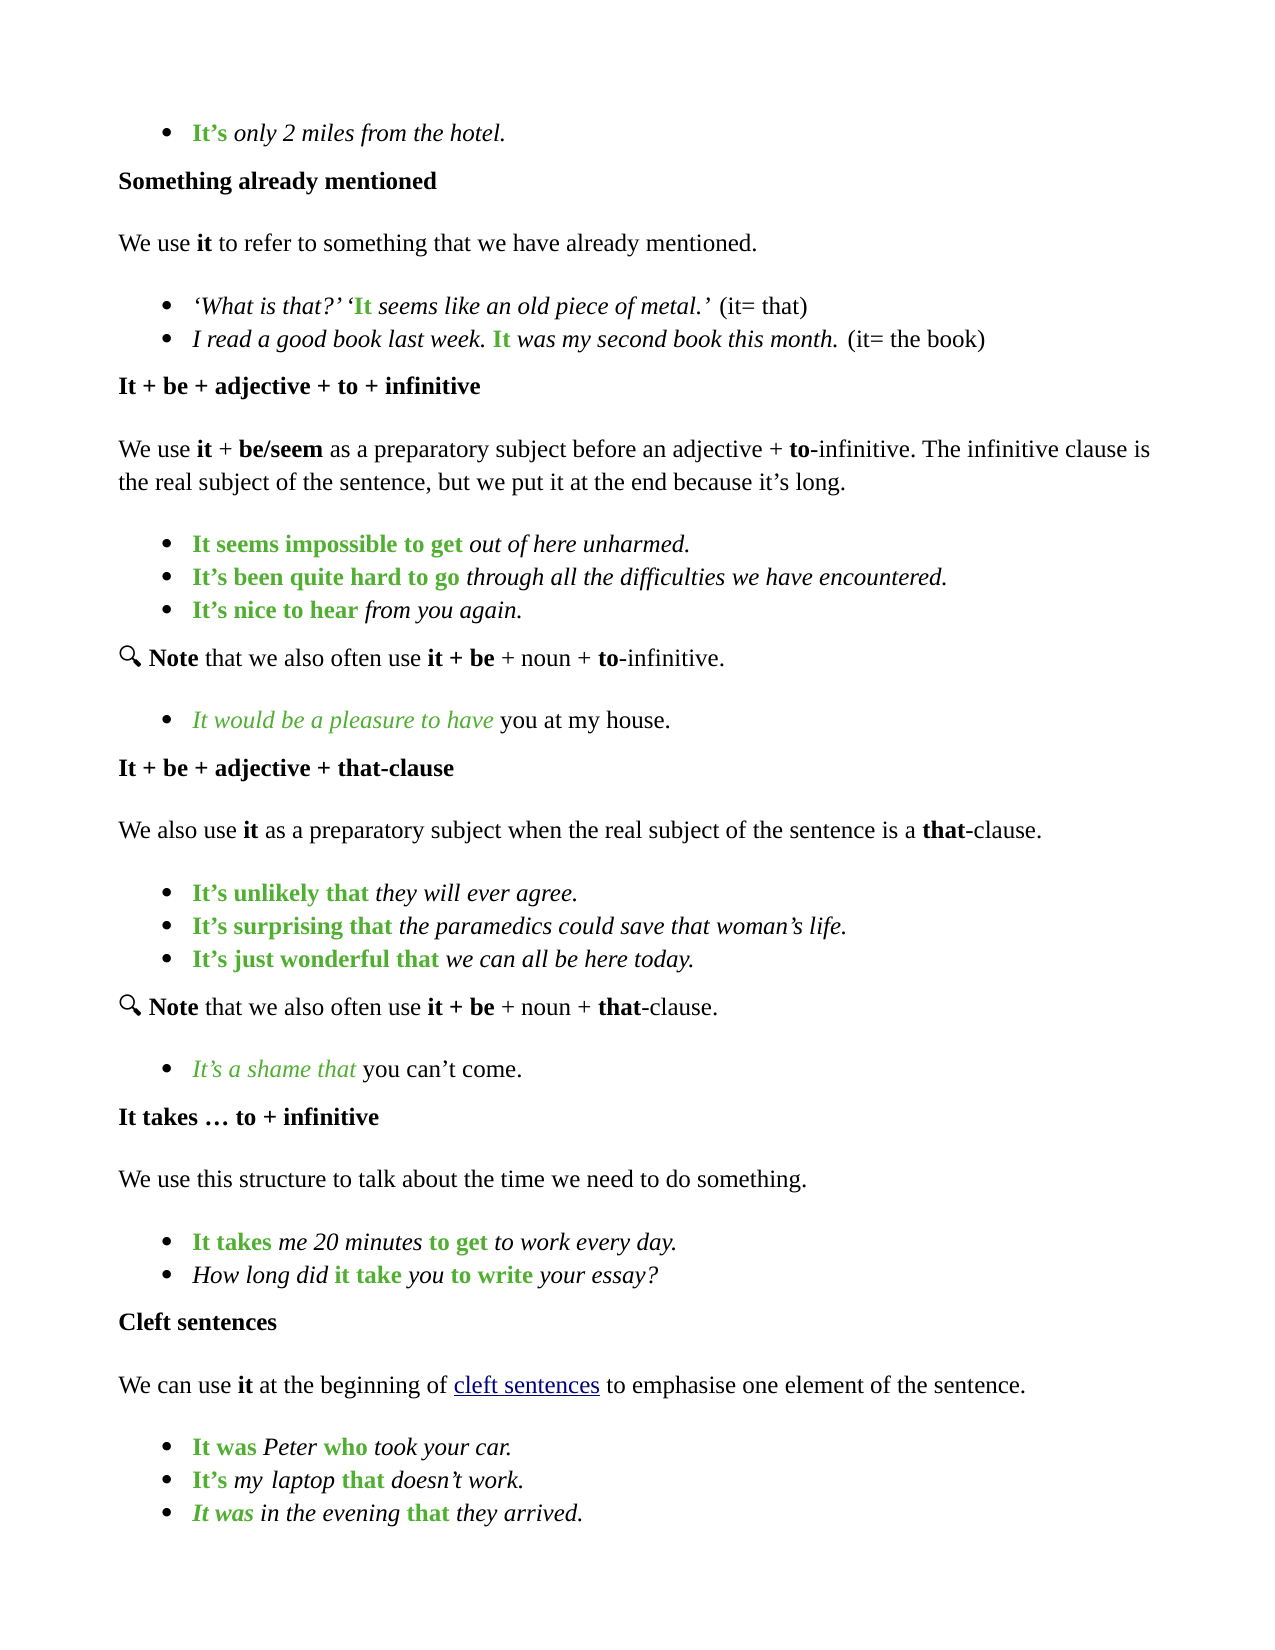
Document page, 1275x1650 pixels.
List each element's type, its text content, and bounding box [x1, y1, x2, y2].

subtitle Something already mentioned [118, 166, 1157, 194]
list It’s a shame that you can’t come. [162, 1054, 1157, 1083]
text 🔍 Note that we also often use it + be + noun + that-clause. [118, 992, 1157, 1021]
list It’s nice to hear from you again. [162, 595, 1157, 624]
text We use it + be/seem as a preparatory subject before an adjective + to-infinitive. The infinitive clause is the real subject of the sentence, but we put it at the end because it’s long. [118, 434, 1157, 496]
subtitle It takes … to + infinitive [118, 1102, 1157, 1131]
list It seems impossible to get out of here unharmed. [162, 529, 1157, 558]
text We use it to refer to something that we have already mentioned. [118, 228, 1157, 257]
list ‘What is that?’ ‘It seems like an old piece of metal.’ (it= that) [162, 291, 1157, 319]
list It’s my laptop that doesn’t work. [162, 1466, 1157, 1494]
list It’s only 2 miles from the hotel. [162, 118, 1157, 147]
text We also use it as a preparatory subject when the real subject of the sentence is a that-clause. [118, 816, 1157, 844]
list It takes me 20 minutes to get to work every day. [162, 1227, 1157, 1256]
text 🔍 Note that we also often use it + be + noun + to-infinitive. [118, 643, 1157, 672]
list It was in the evening that they arrived. [162, 1498, 1157, 1527]
list It would be a pleasure to have you at my house. [162, 706, 1157, 734]
list I read a good book last week. It was my second book this month. (it= the book) [162, 324, 1157, 352]
subtitle It + be + adjective + that-clause [118, 753, 1157, 782]
subtitle Cleft sentences [118, 1307, 1157, 1336]
text We use this structure to talk about the time we need to do something. [118, 1164, 1157, 1193]
list It’s just wonderful that we can all be here today. [162, 944, 1157, 973]
subtitle It + be + adjective + to + infinitive [118, 371, 1157, 400]
list It was Peter who took your car. [162, 1432, 1157, 1461]
list It’s unlikely that they will ever agree. [162, 878, 1157, 907]
list It’s been quite hard to go through all the difficulties we have encountered. [162, 562, 1157, 591]
list It’s surprising that the paramedics could save that woman’s life. [162, 911, 1157, 940]
text We can use it at the beginning of cleft sentences to emphasise one element of the sentence. [118, 1370, 1157, 1399]
list How long did it take you to write your essay? [162, 1260, 1157, 1289]
